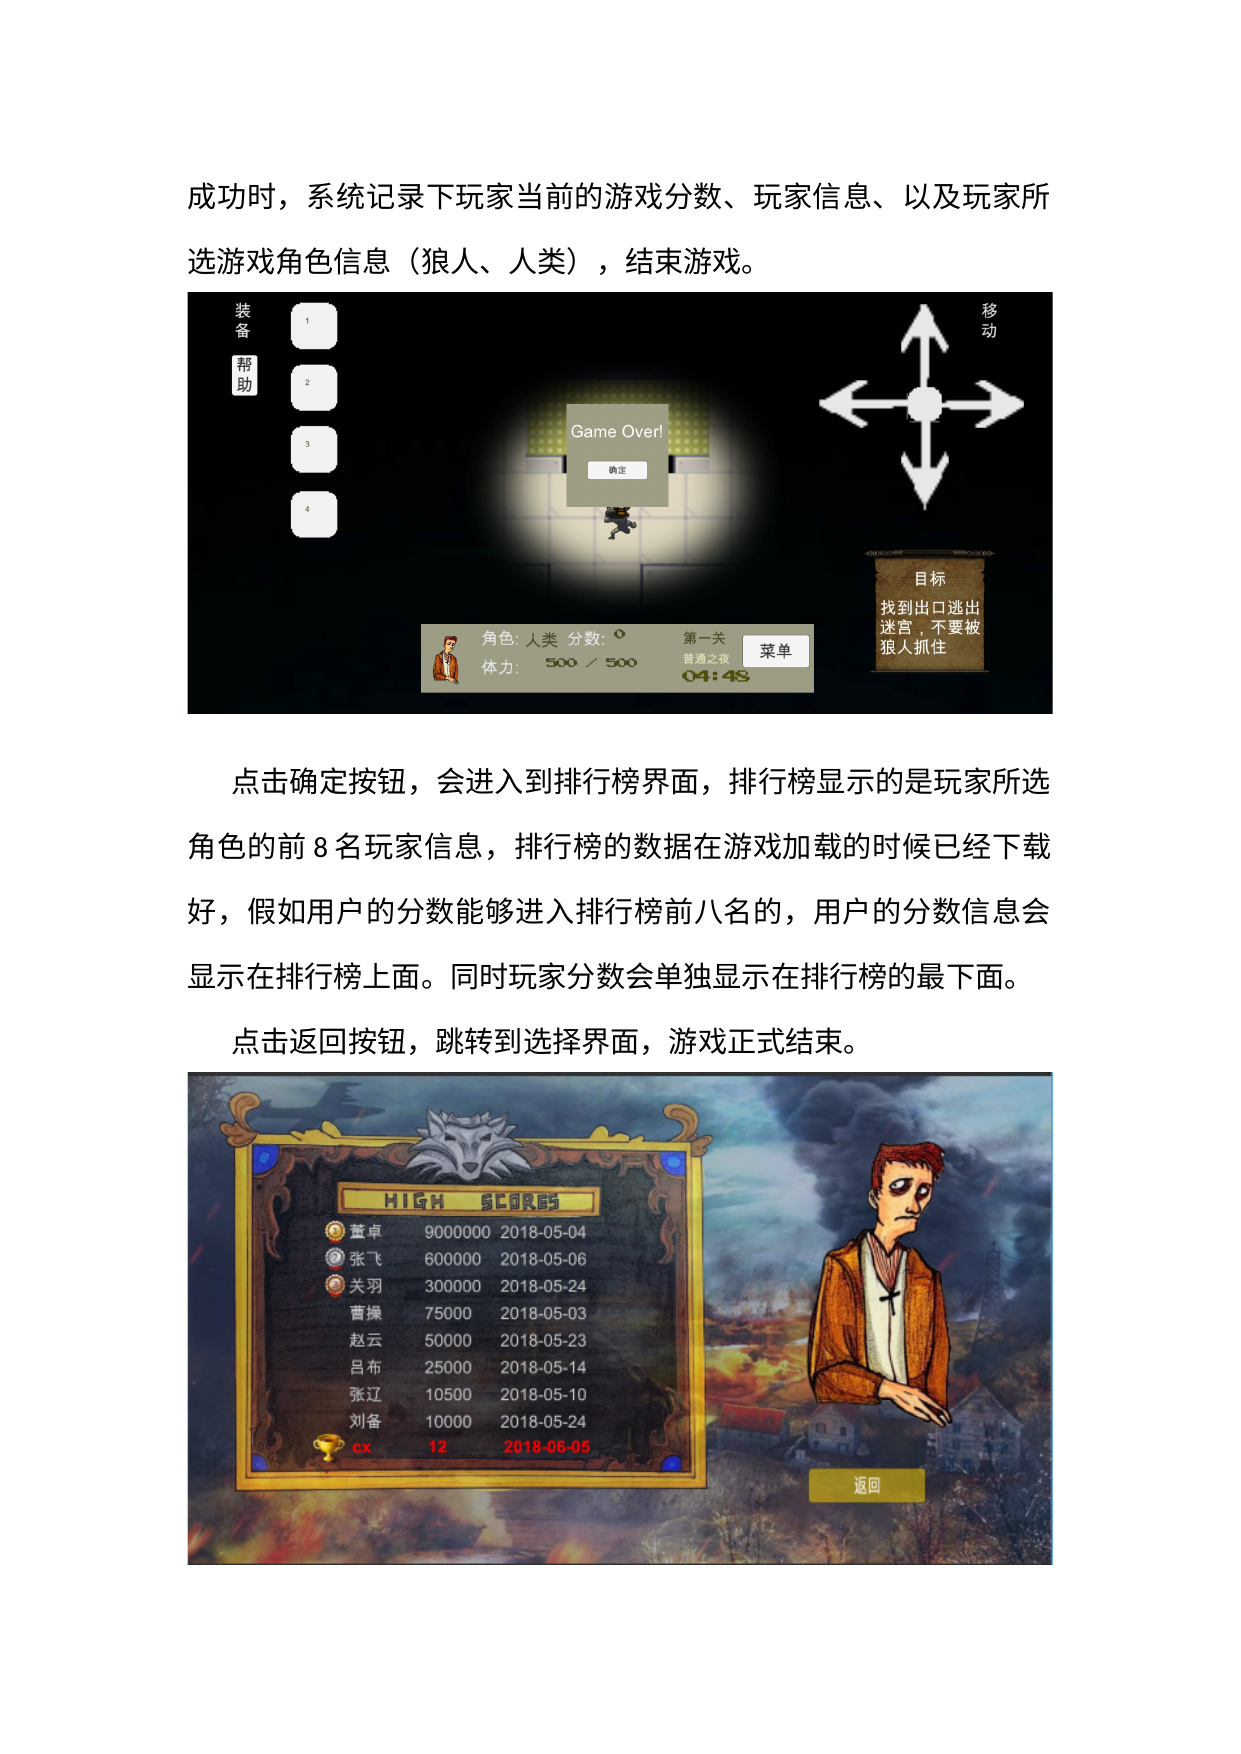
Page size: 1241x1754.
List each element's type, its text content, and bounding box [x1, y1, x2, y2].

picture [187, 292, 1053, 714]
picture [187, 1072, 1053, 1565]
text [187, 162, 1053, 292]
text 点击确定按钮，会进入到排行榜界面，排行榜显示的是玩家所选角色的前8名玩家信息，排行榜的数据在游戏加载的时候已经下载好，假如用户的分数能够进入排行榜前八名的，用户的分数信息会显示在排行榜上面。同时玩家分数会单独显示在排行榜的最下面。 [187, 747, 1053, 1007]
text 点击返回按钮，跳转到选择界面，游戏正式结束。 [187, 1007, 1053, 1072]
